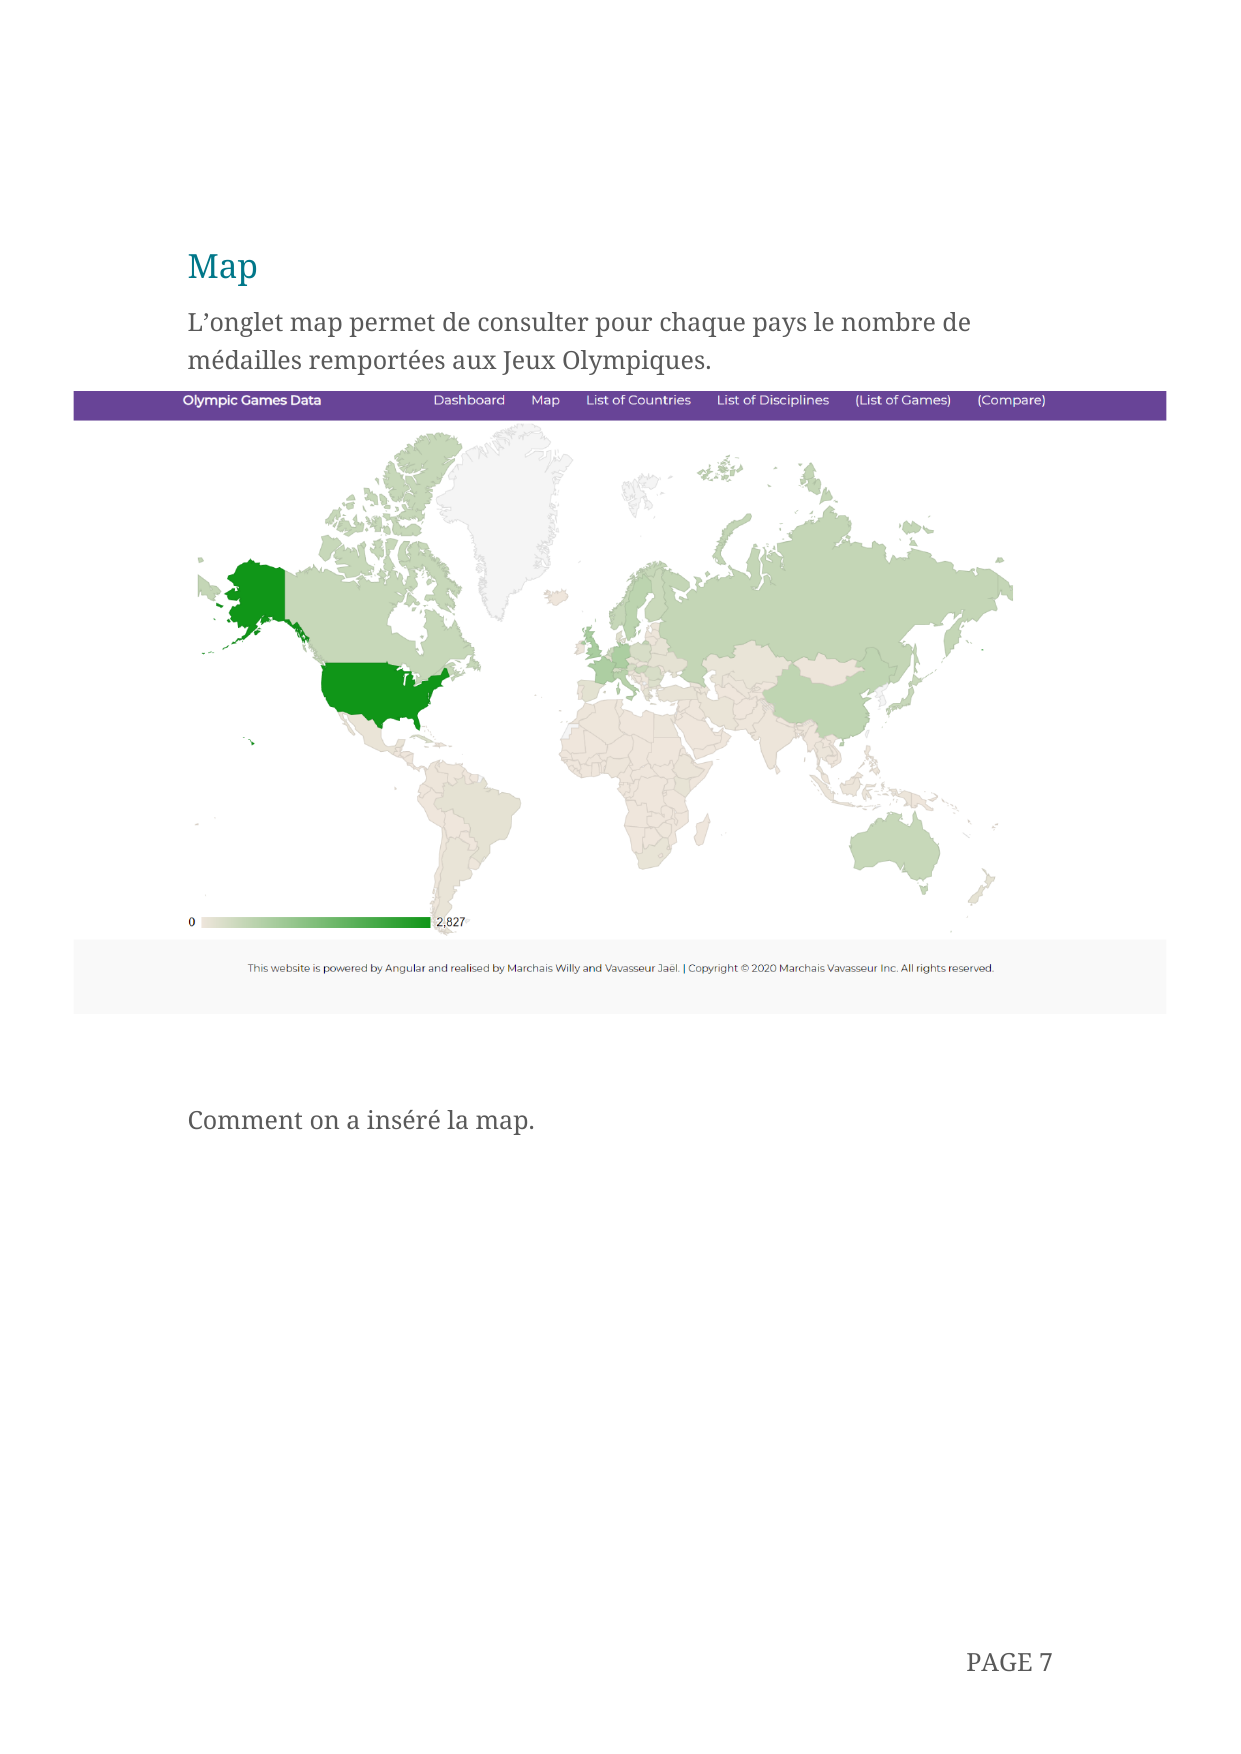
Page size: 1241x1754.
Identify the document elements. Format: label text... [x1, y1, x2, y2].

picture [73, 391, 1167, 1013]
subtitle Map [187, 242, 1053, 288]
text L’onglet map permet de consulter pour chaque pays le nombre de médailles remportées aux Jeux Olympiques. [187, 305, 1053, 376]
text Comment on a inséré la map. [187, 1103, 1053, 1137]
